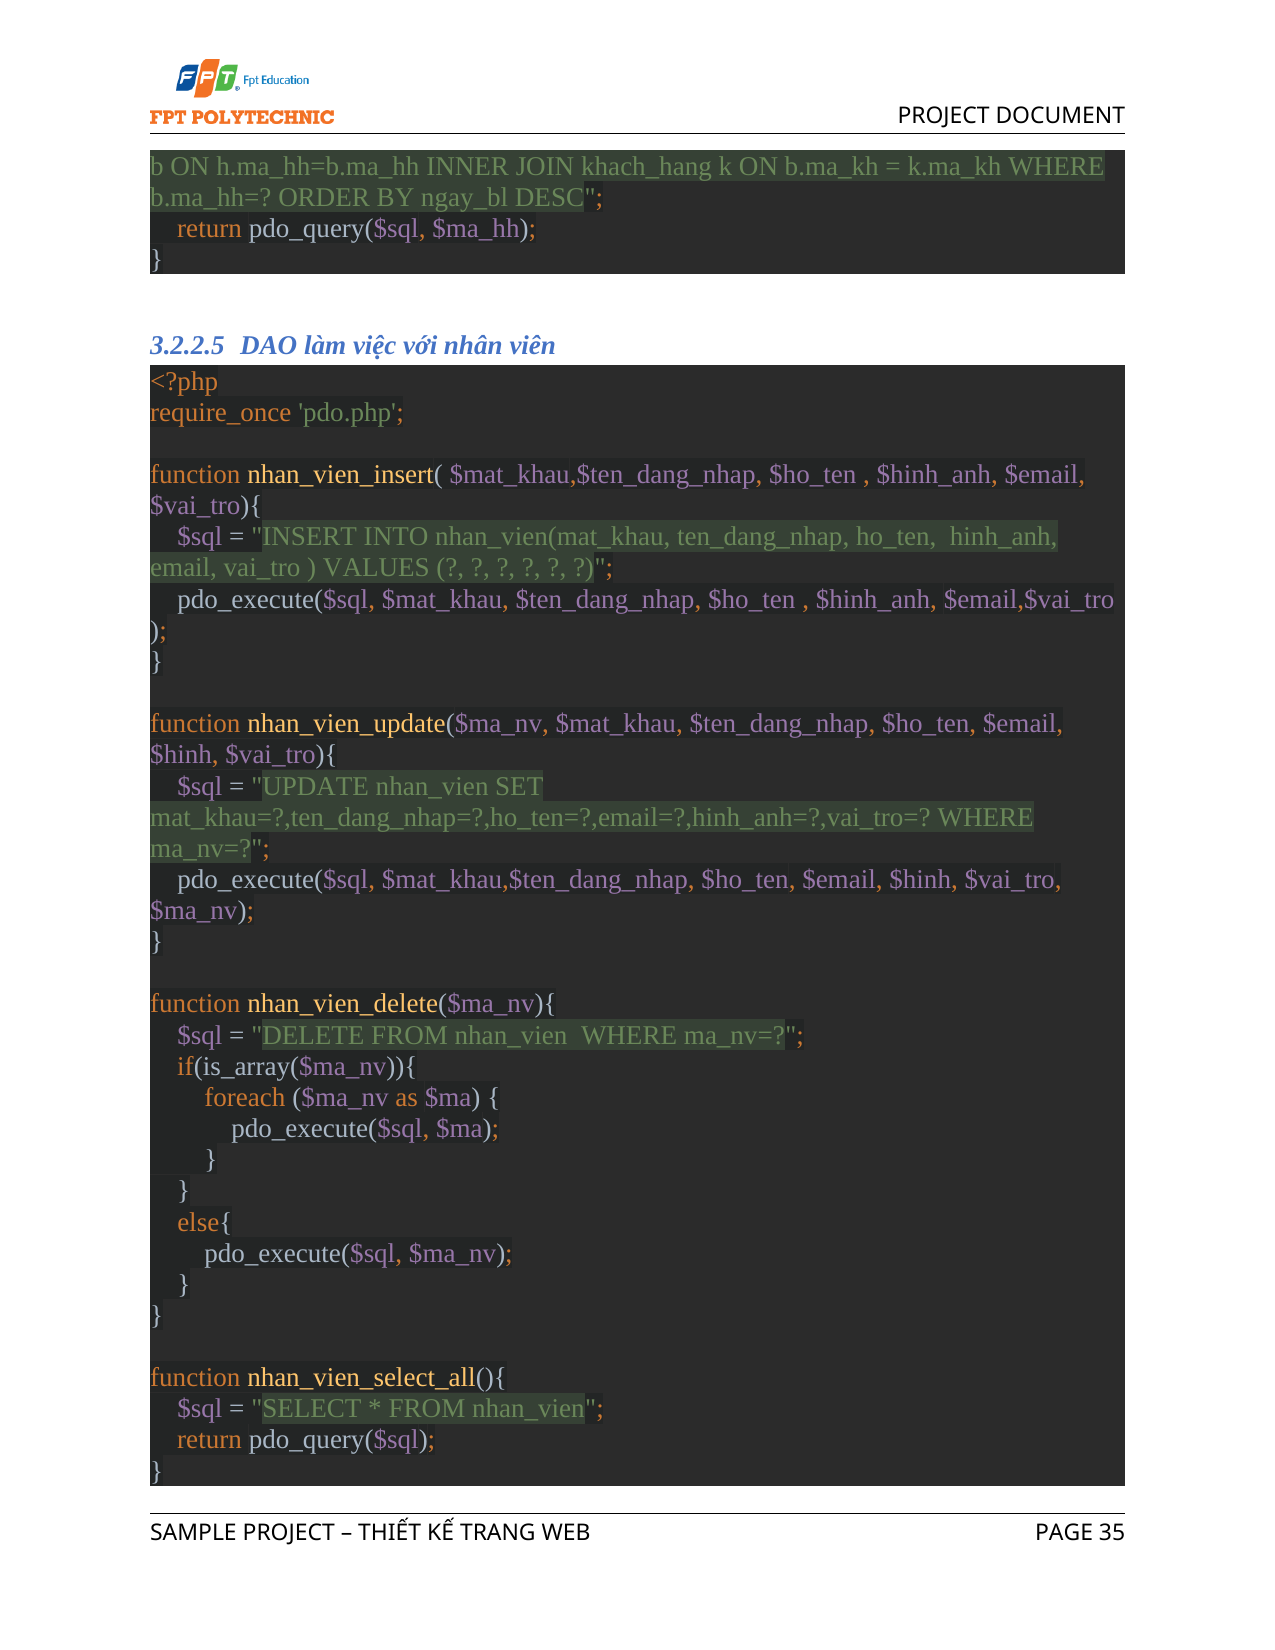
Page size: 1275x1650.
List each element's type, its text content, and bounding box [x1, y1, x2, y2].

subtitle DAO làm việc với nhân viên [150, 329, 1125, 360]
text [150, 365, 1125, 1486]
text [150, 150, 1125, 274]
picture [150, 59, 336, 124]
